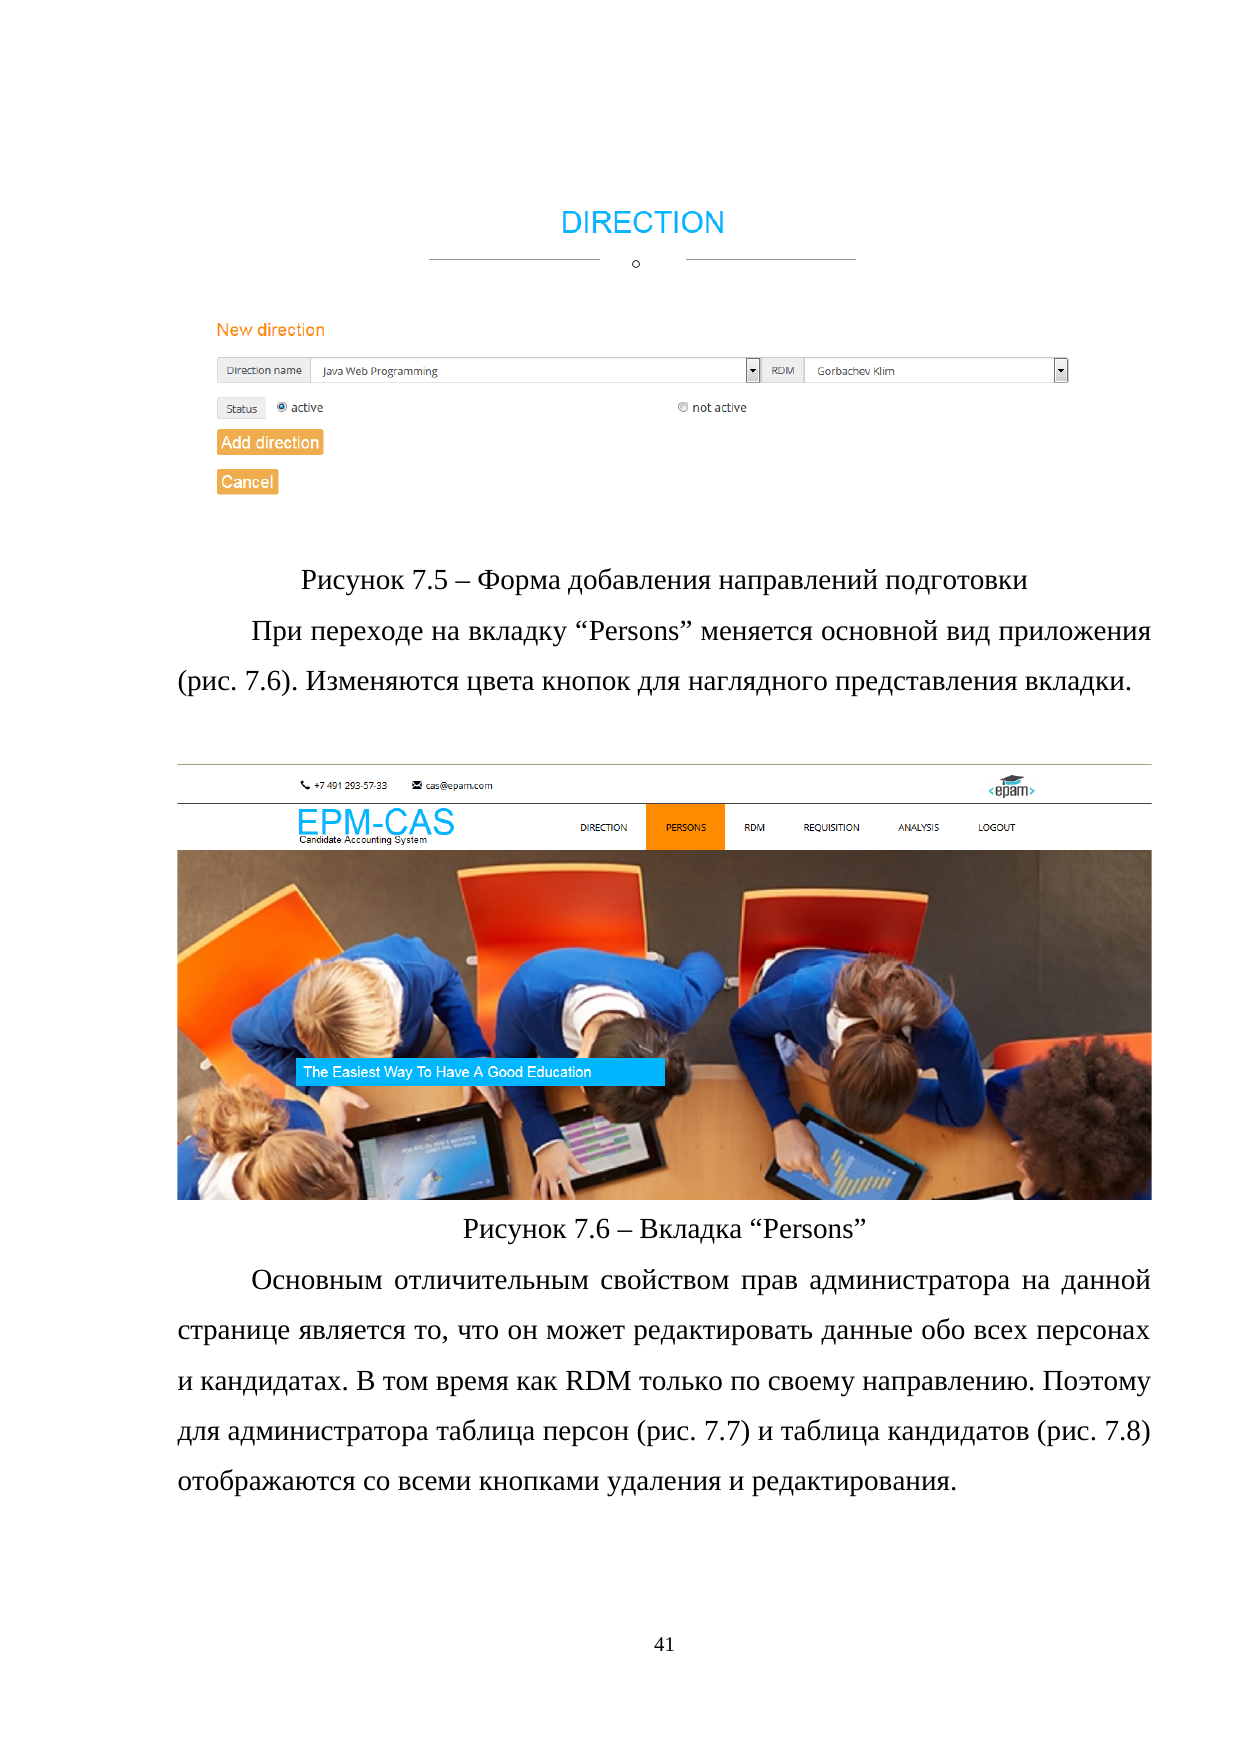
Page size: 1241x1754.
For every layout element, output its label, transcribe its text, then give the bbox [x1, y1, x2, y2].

text Рисунок 7.6 – Вкладка “Persons” [177, 1212, 1152, 1245]
text Рисунок 7.5 – Форма добавления направлений подготовки [177, 562, 1152, 596]
picture [177, 168, 1152, 551]
picture [177, 763, 1152, 1200]
text Основным отличительным свойством прав администратора на данной странице является то, что он может редактировать данные обо всех персонах и кандидатах. В том время как RDM только по своему направлению. Поэтому для администратора таблица персон (рис. 7.7) и таблица кандидатов (рис. 7.8) отображаются со всеми кнопками удаления и редактирования. [177, 1262, 1152, 1497]
text При переходе на вкладку “Persons” меняется основной вид приложения (рис. 7.6). Изменяются цвета кнопок для наглядного представления вкладки. [177, 613, 1152, 697]
